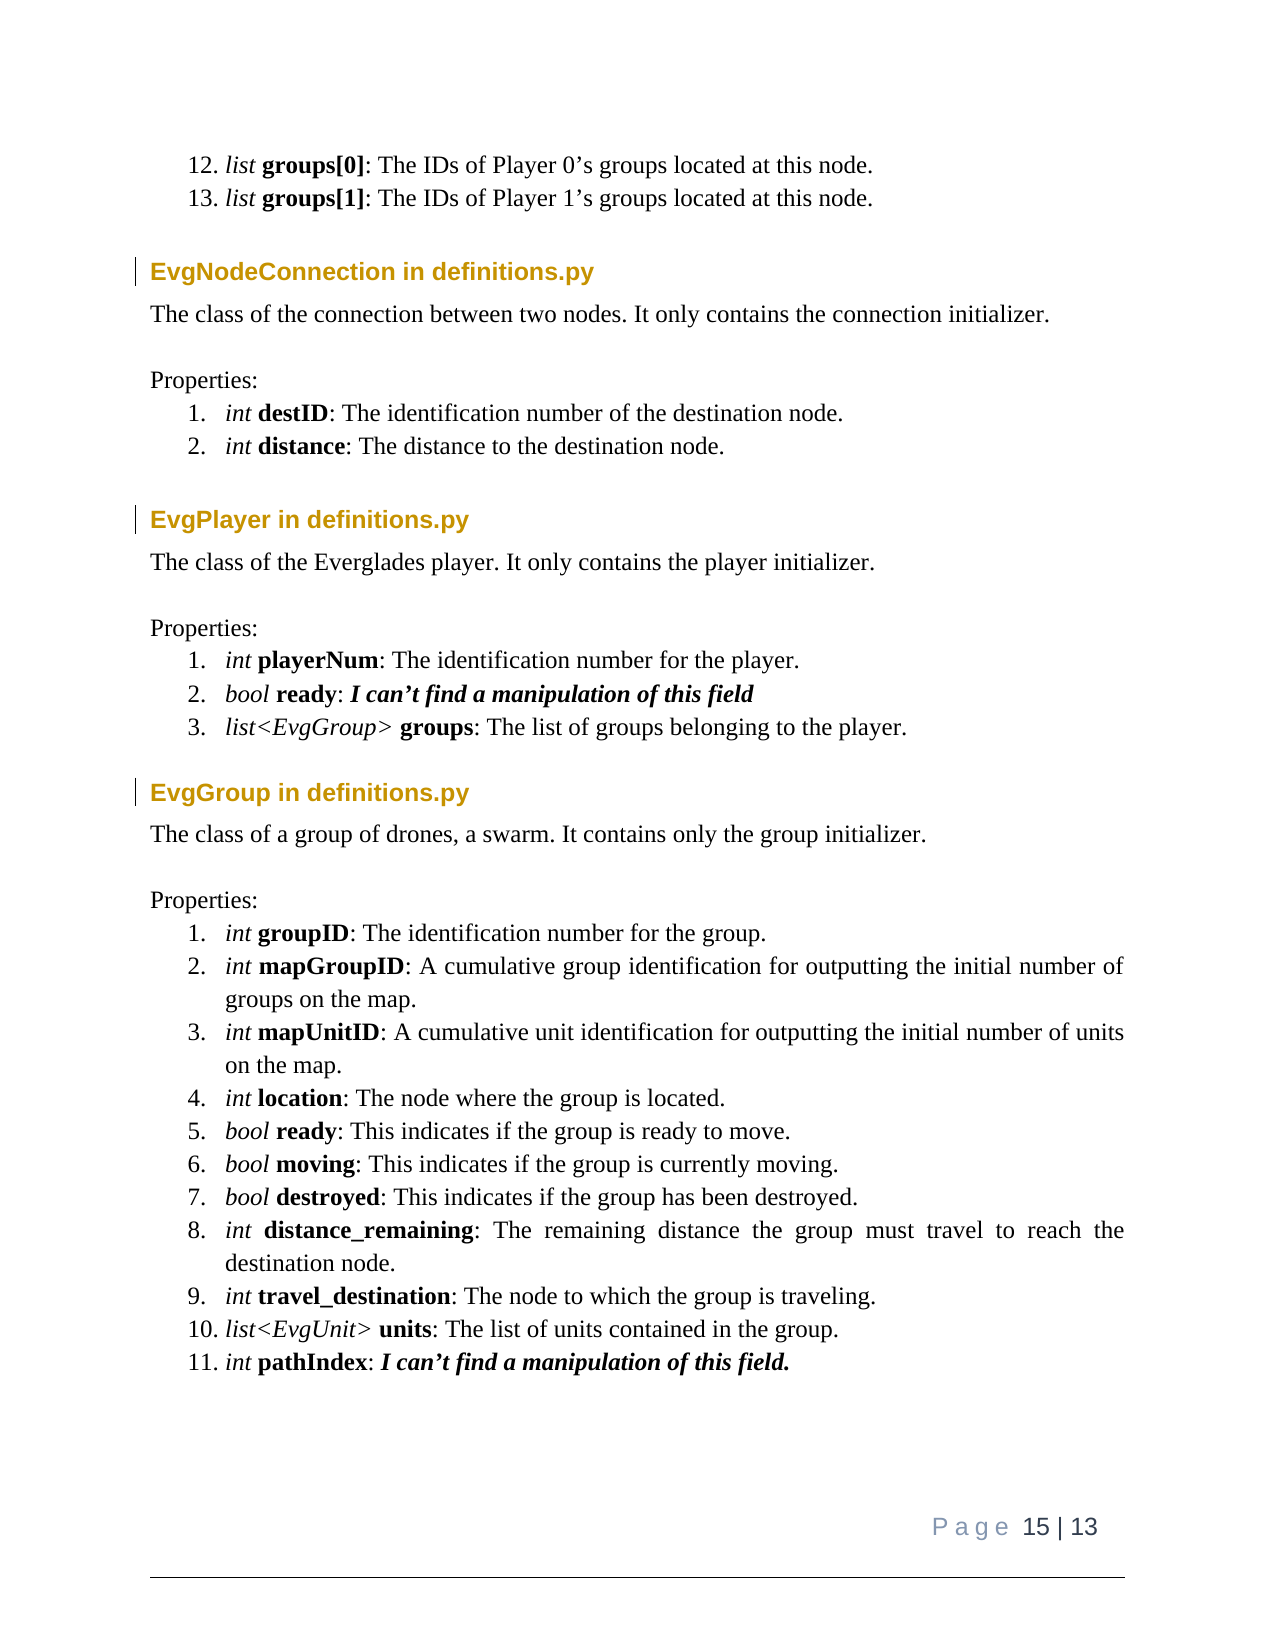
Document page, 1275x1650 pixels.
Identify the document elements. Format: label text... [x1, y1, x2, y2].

list int distance: The distance to the destination node. [187, 431, 1125, 459]
text The class of the connection between two nodes. It only contains the connection initializer. [150, 299, 1125, 327]
list int pathIndex: I can’t find a manipulation of this field. [187, 1347, 1125, 1376]
list list groups[1]: The IDs of Player 1’s groups located at this node. [187, 183, 1125, 212]
list bool moving: This indicates if the group is currently moving. [187, 1149, 1125, 1178]
subtitle EvgNodeConnection in definitions.py [150, 257, 1125, 286]
text Properties: [150, 613, 1125, 641]
list list groups[0]: The IDs of Player 0’s groups located at this node. [187, 150, 1125, 179]
list int groupID: The identification number for the group. [187, 918, 1125, 947]
list list<EvgUnit> units: The list of units contained in the group. [187, 1314, 1125, 1343]
list int location: The node where the group is located. [187, 1083, 1125, 1112]
list int travel_destination: The node to which the group is traveling. [187, 1281, 1125, 1310]
subtitle EvgPlayer in definitions.py [150, 505, 1125, 534]
text Properties: [150, 885, 1125, 914]
list int playerNum: The identification number for the player. [187, 646, 1125, 674]
subtitle EvgGroup in definitions.py [150, 778, 1125, 806]
list bool ready: I can’t find a manipulation of this field [187, 679, 1125, 707]
text Properties: [150, 365, 1125, 393]
list bool destroyed: This indicates if the group has been destroyed. [187, 1182, 1125, 1211]
list int distance_remaining: The remaining distance the group must travel to reach the destination node. [187, 1215, 1125, 1277]
list int mapUnitID: A cumulative unit identification for outputting the initial number of units on the map. [187, 1017, 1125, 1079]
list int destID: The identification number of the destination node. [187, 398, 1125, 427]
text The class of a group of drones, a swarm. It contains only the group initializer. [150, 819, 1125, 848]
list int mapGroupID: A cumulative group identification for outputting the initial number of groups on the map. [187, 951, 1125, 1013]
list list<EvgGroup> groups: The list of groups belonging to the player. [187, 712, 1125, 740]
list bool ready: This indicates if the group is ready to move. [187, 1116, 1125, 1145]
text The class of the Everglades player. It only contains the player initializer. [150, 547, 1125, 575]
